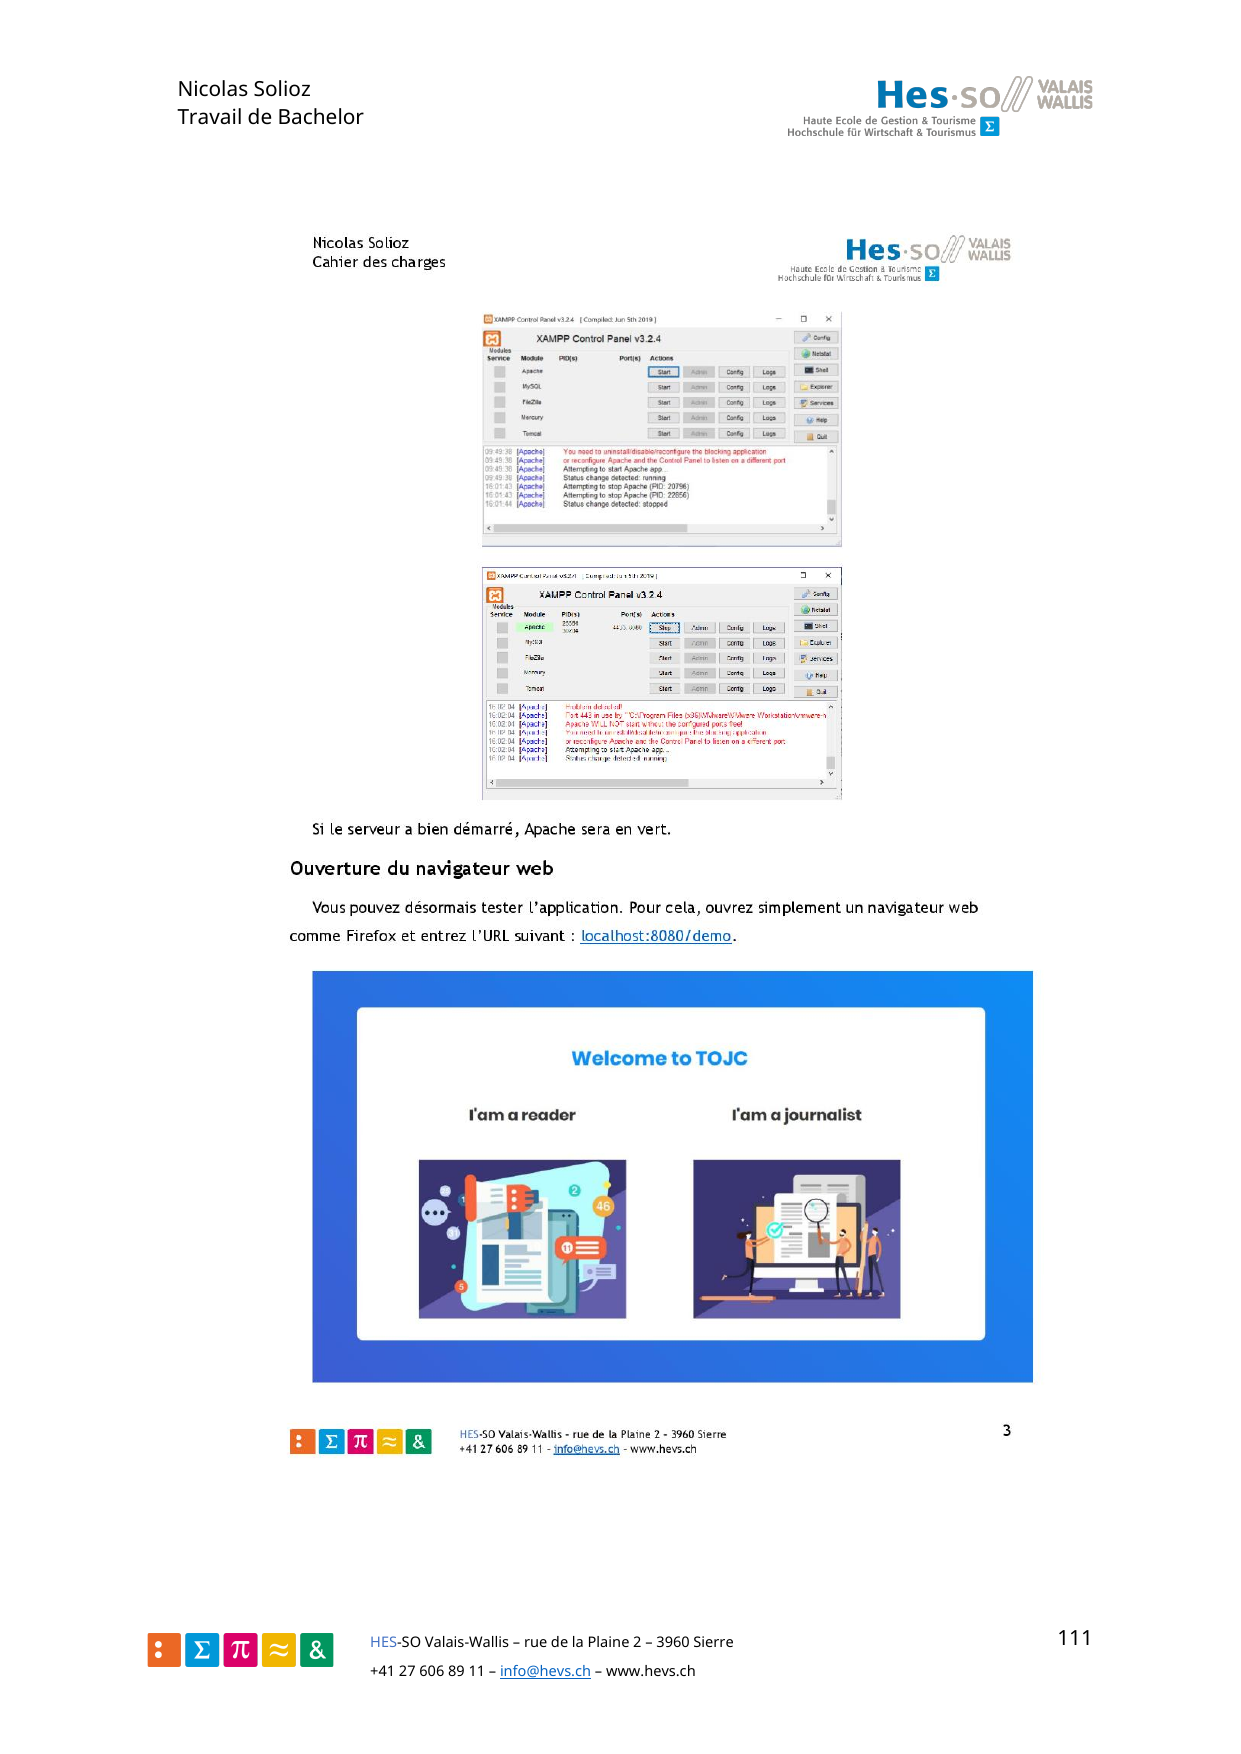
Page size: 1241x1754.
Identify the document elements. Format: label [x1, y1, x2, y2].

picture [147, 1633, 185, 1667]
picture [196, 1654, 209, 1658]
picture [177, 177, 1123, 1514]
picture [196, 1642, 202, 1652]
picture [788, 76, 1093, 136]
picture [219, 1633, 334, 1667]
